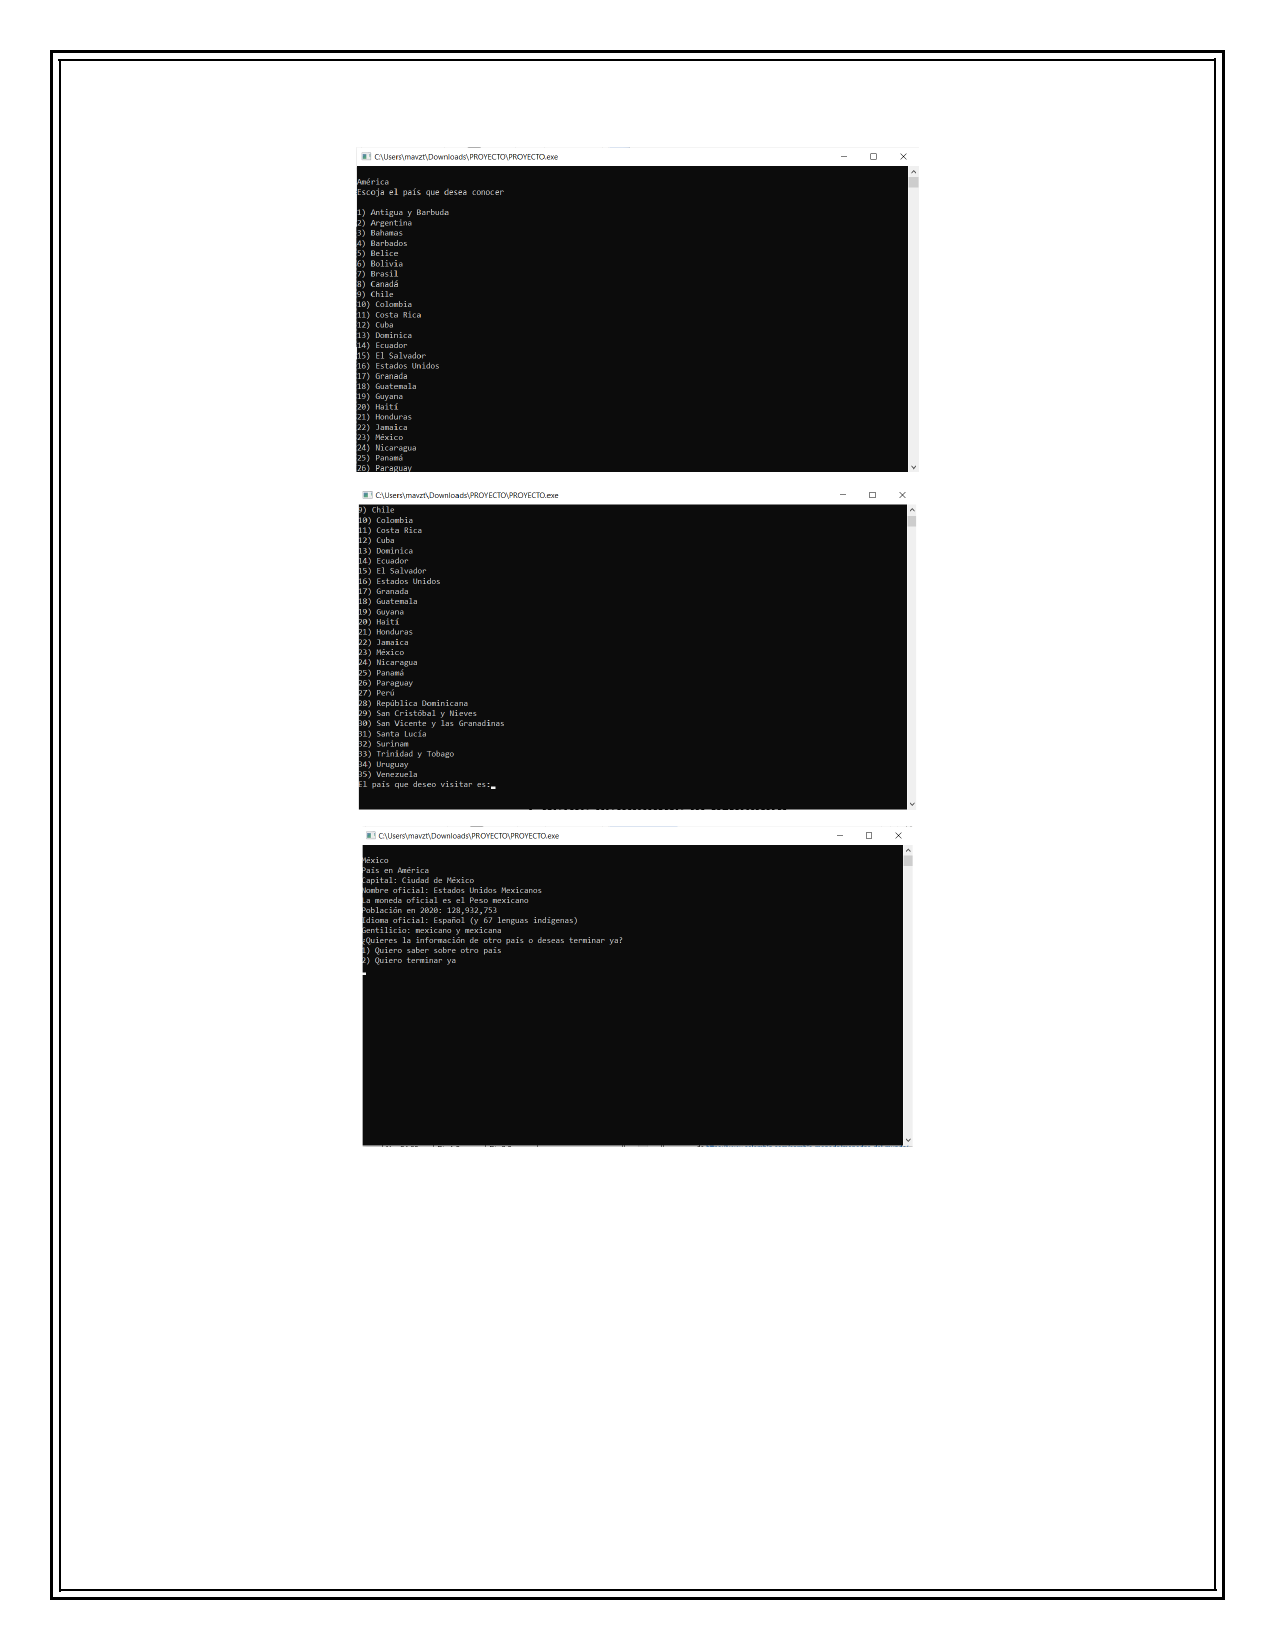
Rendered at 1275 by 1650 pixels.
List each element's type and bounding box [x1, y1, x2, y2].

picture [358, 488, 917, 810]
picture [356, 147, 919, 472]
picture [362, 826, 913, 1147]
